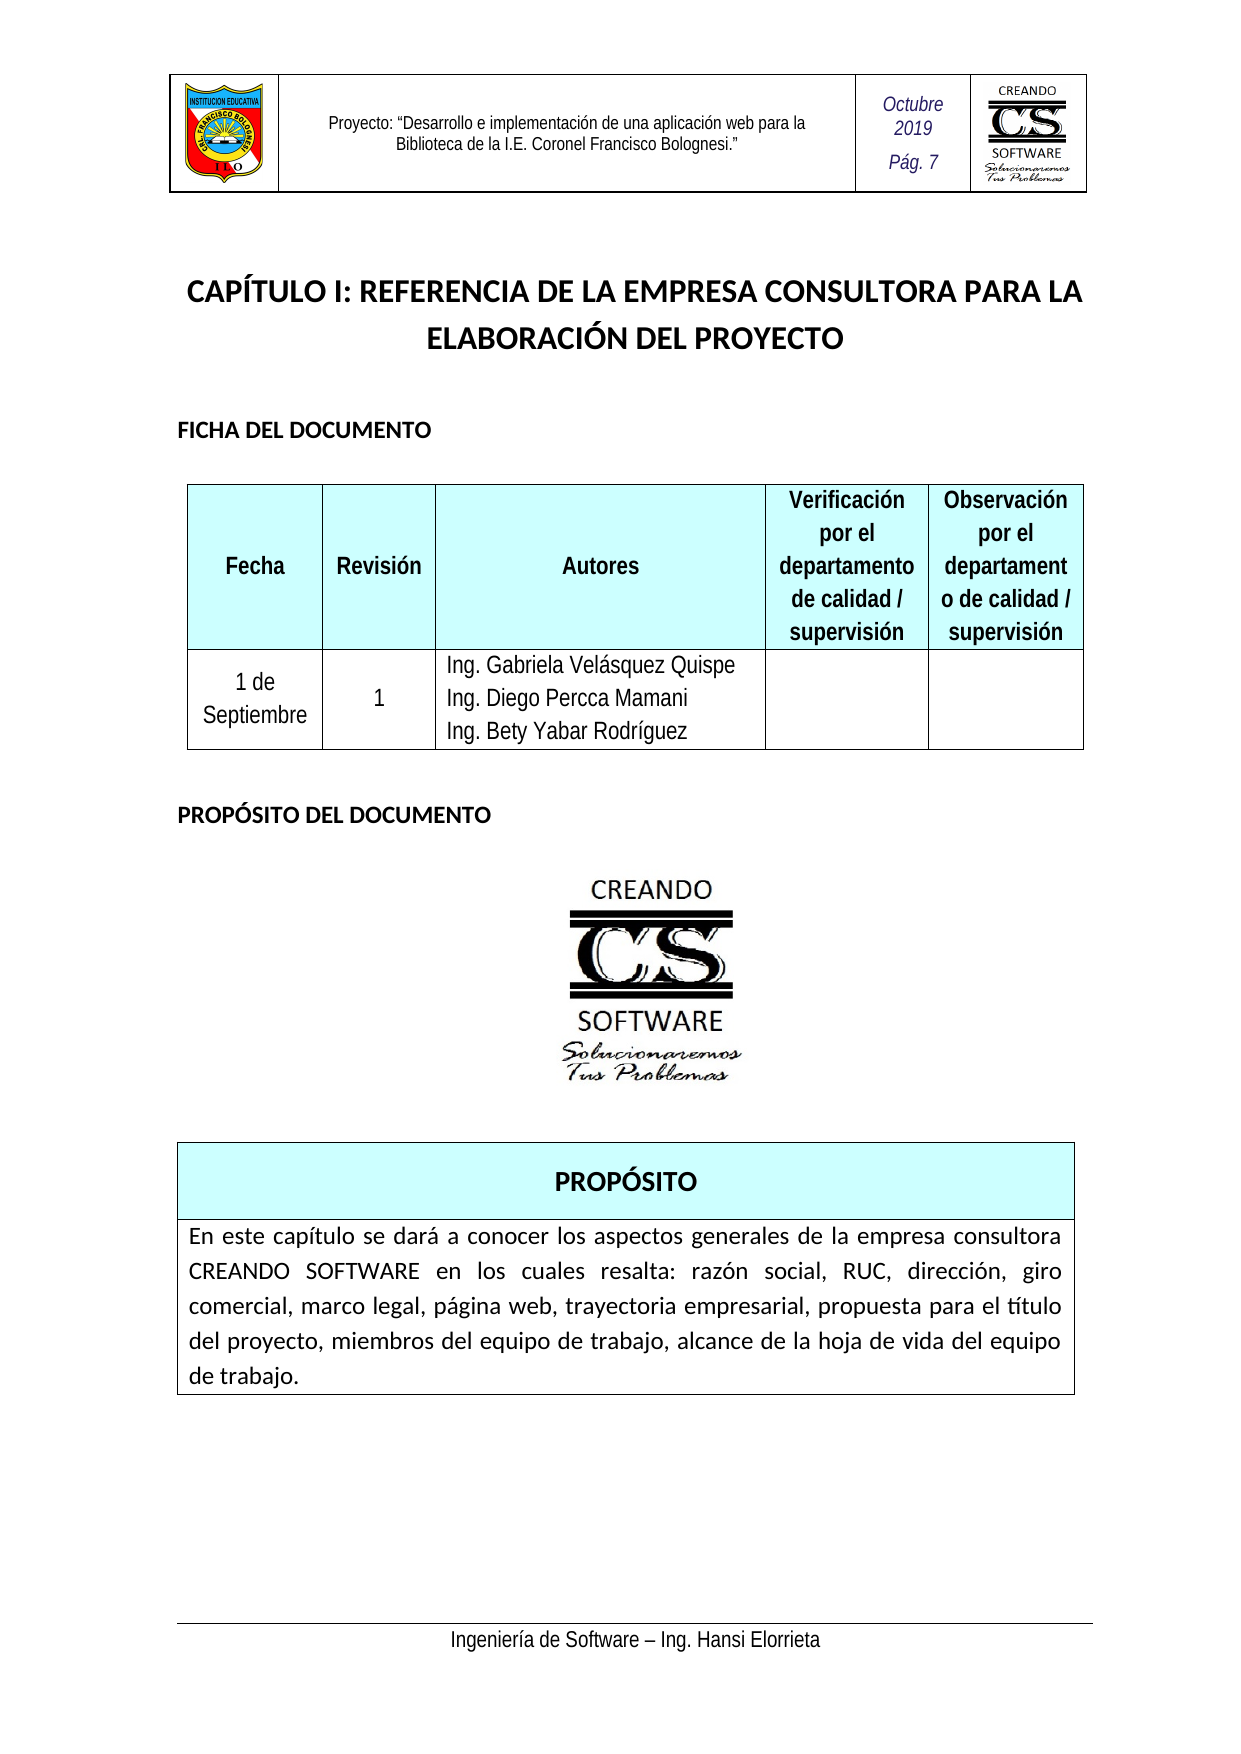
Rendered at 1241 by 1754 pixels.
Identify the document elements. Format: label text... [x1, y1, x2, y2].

table_cell [929, 650, 1083, 748]
table_cell En este capítulo se dará a conocer los aspectos generales de la empresa consultora CREANDO SOFTWARE en los cuales resalta: razón social, RUC, dirección, giro comercial, marco legal, página web, trayectoria empresarial, propuesta para el título del proyecto, miembros del equipo de trabajo, alcance de la hoja de vida del equipo de trabajo. [178, 1220, 1074, 1394]
picture [982, 82, 1072, 185]
table_cell 1 de Septiembre [188, 650, 322, 748]
subtitle CAPÍTULO I: REFERENCIA DE LA EMPRESA CONSULTORA PARA LA ELABORACIÓN DEL PROYECTO [177, 270, 1093, 358]
table_cell 1 [323, 650, 435, 748]
table_header Autores [436, 485, 765, 649]
table_header Revisión [323, 485, 435, 649]
table_cell Ing. Gabriela Velásquez Quispe Ing. Diego Percca Mamani Ing. Bety Yabar Rodríguez [436, 650, 765, 748]
picture [185, 83, 263, 183]
table_header Fecha [188, 485, 322, 649]
table_header Observación por el departamento de calidad / supervisión [929, 485, 1083, 649]
picture [556, 869, 752, 1103]
table_cell [766, 650, 928, 748]
table_header PROPÓSITO [178, 1143, 1074, 1219]
subtitle FICHA DEL DOCUMENTO [177, 414, 1093, 444]
table_header Verificación por el departamento de calidad / supervisión [766, 485, 928, 649]
subtitle PROPÓSITO DEL DOCUMENTO [177, 799, 1093, 830]
